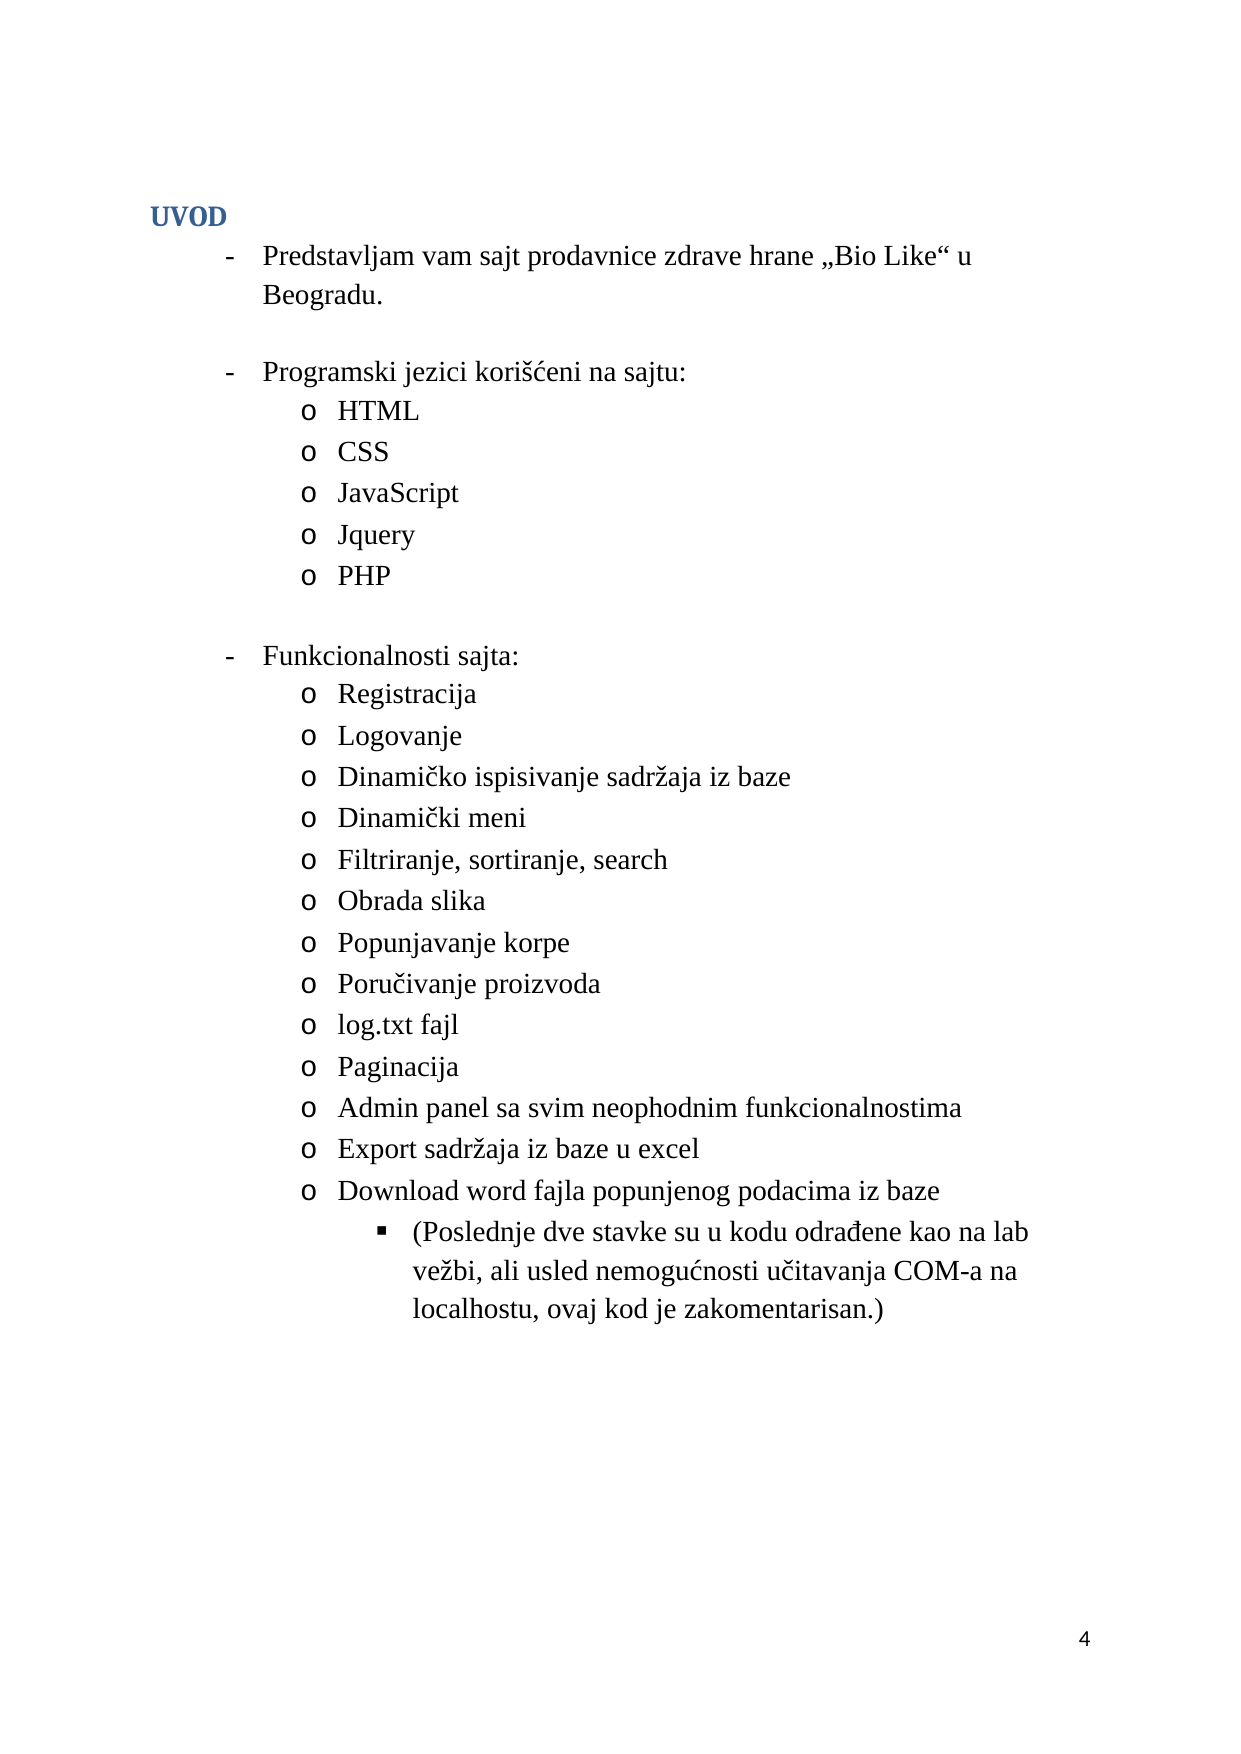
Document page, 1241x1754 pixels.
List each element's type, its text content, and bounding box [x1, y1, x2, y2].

list JavaScript [300, 475, 1090, 511]
list Logovanje [300, 718, 1090, 754]
list Registracija [300, 677, 1090, 713]
list Jquery [300, 517, 1090, 553]
list Filtriranje, sortiranje, search [300, 842, 1090, 878]
list HTML [300, 393, 1090, 429]
list Dinamički meni [300, 801, 1090, 837]
list PHP [300, 558, 1090, 594]
list Admin panel sa svim neophodnim funkcionalnostima [300, 1090, 1090, 1126]
list log.txt fajl [300, 1007, 1090, 1043]
list Download word fajla popunjenog podacima iz baze [300, 1173, 1090, 1209]
list Paginacija [300, 1049, 1090, 1085]
list Obrada slika [300, 883, 1090, 919]
list Export sadržaja iz baze u excel [300, 1131, 1090, 1167]
subtitle UVOD [150, 200, 1090, 233]
list Funkcionalnosti sajta: [225, 638, 1090, 672]
list Programski jezici korišćeni na sajtu: [225, 354, 1090, 388]
list (Poslednje dve stavke su u kodu odrađene kao na lab vežbi, ali usled nemogućnosti učitavanja COM-a na localhostu, ovaj kod je zakomentarisan.) [375, 1214, 1090, 1325]
list Dinamičko ispisivanje sadržaja iz baze [300, 759, 1090, 795]
list Predstavljam vam sajt prodavnice zdrave hrane „Bio Like“ u Beogradu. [225, 238, 1090, 311]
list CSS [300, 434, 1090, 470]
list Popunjavanje korpe [300, 925, 1090, 961]
list Poručivanje proizvoda [300, 966, 1090, 1002]
